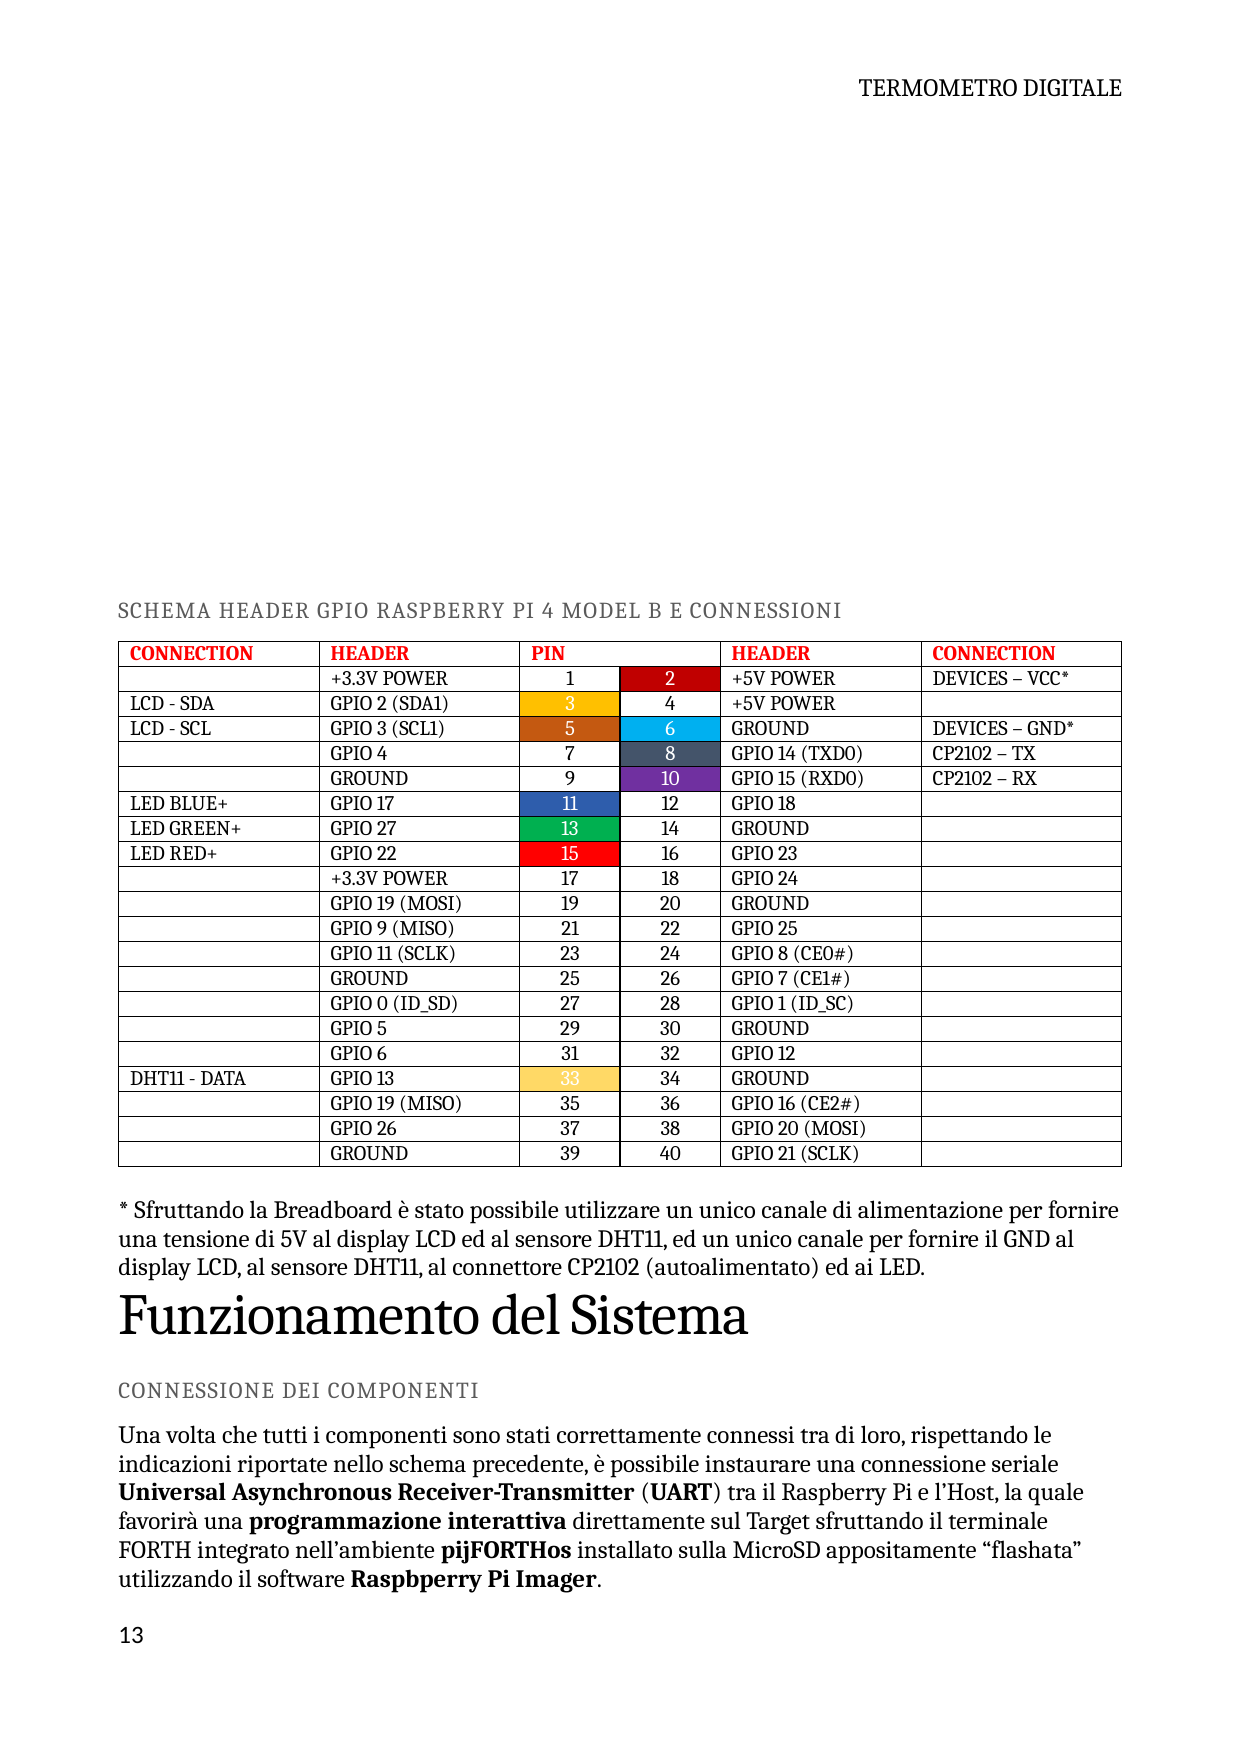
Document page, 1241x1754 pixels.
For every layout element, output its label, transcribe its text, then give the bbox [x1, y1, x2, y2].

table_cell 23 [520, 942, 619, 966]
table_cell GROUND [721, 817, 921, 841]
table_cell [922, 1067, 1121, 1091]
table_cell GPIO 12 [721, 1042, 921, 1066]
table_cell 22 [621, 917, 720, 941]
table_cell GROUND [721, 892, 921, 916]
table_cell 5 [520, 717, 619, 741]
table_cell 28 [621, 992, 720, 1016]
table_cell [119, 942, 319, 966]
table_cell GROUND [320, 1142, 519, 1166]
table_cell 39 [520, 1142, 619, 1166]
table_cell 9 [520, 767, 619, 791]
table_cell 27 [520, 992, 619, 1016]
table_cell 40 [621, 1142, 720, 1166]
table_cell [119, 1142, 319, 1166]
table_header PIN [520, 642, 720, 666]
table_cell GPIO 11 (SCLK) [320, 942, 519, 966]
table_cell 34 [621, 1067, 720, 1091]
table_cell 7 [520, 742, 619, 766]
table_cell GPIO 16 (CE2#) [721, 1092, 921, 1116]
table_cell [119, 742, 319, 766]
table_cell 21 [520, 917, 619, 941]
table_cell 2 [621, 667, 720, 691]
table_cell 31 [520, 1042, 619, 1066]
table_cell +5V POWER [721, 667, 921, 691]
table_cell +5V POWER [721, 692, 921, 716]
table_header CONNECTION [922, 642, 1121, 666]
table_cell [119, 767, 319, 791]
table_cell GPIO 7 (CE1#) [721, 967, 921, 991]
table_cell [119, 1017, 319, 1041]
table_cell GPIO 24 [721, 867, 921, 891]
table_cell 11 [520, 792, 619, 816]
table_cell GPIO 19 (MISO) [320, 1092, 519, 1116]
table_cell [922, 1142, 1121, 1166]
table_cell GPIO 9 (MISO) [320, 917, 519, 941]
table_cell GPIO 5 [320, 1017, 519, 1041]
table_cell [922, 1017, 1121, 1041]
table_cell 10 [621, 767, 720, 791]
table_cell [119, 1042, 319, 1066]
table_cell DEVICES – GND* [922, 717, 1121, 741]
table_cell [922, 917, 1121, 941]
table_cell 14 [621, 817, 720, 841]
table_cell [119, 667, 319, 691]
table_cell [922, 1117, 1121, 1141]
table_cell [922, 892, 1121, 916]
table_cell GPIO 4 [320, 742, 519, 766]
table_cell 15 [520, 842, 619, 866]
table_header CONNECTION [119, 642, 319, 666]
table_cell 16 [621, 842, 720, 866]
table_cell GROUND [320, 767, 519, 791]
table_cell LED GREEN+ [119, 817, 319, 841]
title Funzionamento del Sistema [118, 1282, 1122, 1349]
table_cell 25 [520, 967, 619, 991]
table_cell [119, 992, 319, 1016]
table_cell CP2102 – RX [922, 767, 1121, 791]
table_cell [119, 967, 319, 991]
table_cell GPIO 25 [721, 917, 921, 941]
table_cell 13 [520, 817, 619, 841]
table_cell [922, 692, 1121, 716]
table_cell GPIO 22 [320, 842, 519, 866]
table_cell GPIO 21 (SCLK) [721, 1142, 921, 1166]
table_cell GROUND [320, 967, 519, 991]
table_cell 26 [621, 967, 720, 991]
table_cell [922, 792, 1121, 816]
table_cell 8 [621, 742, 720, 766]
table_cell GPIO 27 [320, 817, 519, 841]
table_cell [922, 1042, 1121, 1066]
table_cell 35 [520, 1092, 619, 1116]
table_cell [922, 842, 1121, 866]
table_cell GPIO 3 (SCL1) [320, 717, 519, 741]
table_cell LCD - SDA [119, 692, 319, 716]
table_header HEADER [320, 642, 519, 666]
table_cell GPIO 26 [320, 1117, 519, 1141]
table_cell LED RED+ [119, 842, 319, 866]
table_cell 4 [621, 692, 720, 716]
table_cell CP2102 – TX [922, 742, 1121, 766]
table_cell +3.3V POWER [320, 867, 519, 891]
table_cell GPIO 17 [320, 792, 519, 816]
table_cell GPIO 2 (SDA1) [320, 692, 519, 716]
table_cell [922, 967, 1121, 991]
table_cell 33 [520, 1067, 619, 1091]
table_cell GPIO 19 (MOSI) [320, 892, 519, 916]
table_cell [922, 992, 1121, 1016]
table_cell 24 [621, 942, 720, 966]
table_cell 30 [621, 1017, 720, 1041]
table_cell DEVICES – VCC* [922, 667, 1121, 691]
text * Sfruttando la Breadboard è stato possibile utilizzare un unico canale di alimentazione per fornire una tensione di 5V al display LCD ed al sensore DHT11, ed un unico canale per fornire il GND al display LCD, al sensore DHT11, al connettore CP2102 (autoalimentato) ed ai LED. [118, 1196, 1122, 1282]
table_cell LCD - SCL [119, 717, 319, 741]
table_cell GPIO 20 (MOSI) [721, 1117, 921, 1141]
table_cell GPIO 15 (RXD0) [721, 767, 921, 791]
table_cell 3 [520, 692, 619, 716]
table_cell [922, 867, 1121, 891]
table_cell 6 [621, 717, 720, 741]
table_cell 36 [621, 1092, 720, 1116]
table_cell 37 [520, 1117, 619, 1141]
table_cell 18 [621, 867, 720, 891]
table_cell [119, 917, 319, 941]
text Una volta che tutti i componenti sono stati correttamente connessi tra di loro, rispettando le indicazioni riportate nello schema precedente, è possibile instaurare una connessione seriale Universal Asynchronous Receiver-Transmitter (UART) tra il Raspberry Pi e l’Host, la quale favorirà una programmazione interattiva direttamente sul Target sfruttando il terminale FORTH integrato nell’ambiente pijFORTHos installato sulla MicroSD appositamente “flashata” utilizzando il software Raspbperry Pi Imager. [118, 1421, 1122, 1593]
table_cell GPIO 18 [721, 792, 921, 816]
table_cell [922, 942, 1121, 966]
table_cell 32 [621, 1042, 720, 1066]
table_cell [119, 867, 319, 891]
table_cell GPIO 13 [320, 1067, 519, 1091]
table_cell [119, 892, 319, 916]
table_cell GPIO 23 [721, 842, 921, 866]
table_cell DHT11 - DATA [119, 1067, 319, 1091]
table_cell 19 [520, 892, 619, 916]
subtitle SCHEMA HEADER GPIO RASPBERRY PI 4 MODEL B E CONNESSIONI [118, 598, 1122, 624]
table_cell GPIO 6 [320, 1042, 519, 1066]
table_cell GPIO 0 (ID_SD) [320, 992, 519, 1016]
table_cell GROUND [721, 1067, 921, 1091]
table_cell 12 [621, 792, 720, 816]
table_cell GPIO 8 (CE0#) [721, 942, 921, 966]
table_cell [922, 1092, 1121, 1116]
table_cell GPIO 1 (ID_SC) [721, 992, 921, 1016]
table_header HEADER [721, 642, 921, 666]
table_cell GROUND [721, 717, 921, 741]
table_cell 17 [520, 867, 619, 891]
table_cell 1 [520, 667, 619, 691]
table_cell GPIO 14 (TXD0) [721, 742, 921, 766]
table_cell [119, 1092, 319, 1116]
table_cell [119, 1117, 319, 1141]
table_cell [922, 817, 1121, 841]
table_cell LED BLUE+ [119, 792, 319, 816]
table_cell +3.3V POWER [320, 667, 519, 691]
table_cell 20 [621, 892, 720, 916]
table_cell 29 [520, 1017, 619, 1041]
table_cell 38 [621, 1117, 720, 1141]
subtitle CONNESSIONE DEI COMPONENTI [118, 1378, 1122, 1404]
table_cell GROUND [721, 1017, 921, 1041]
